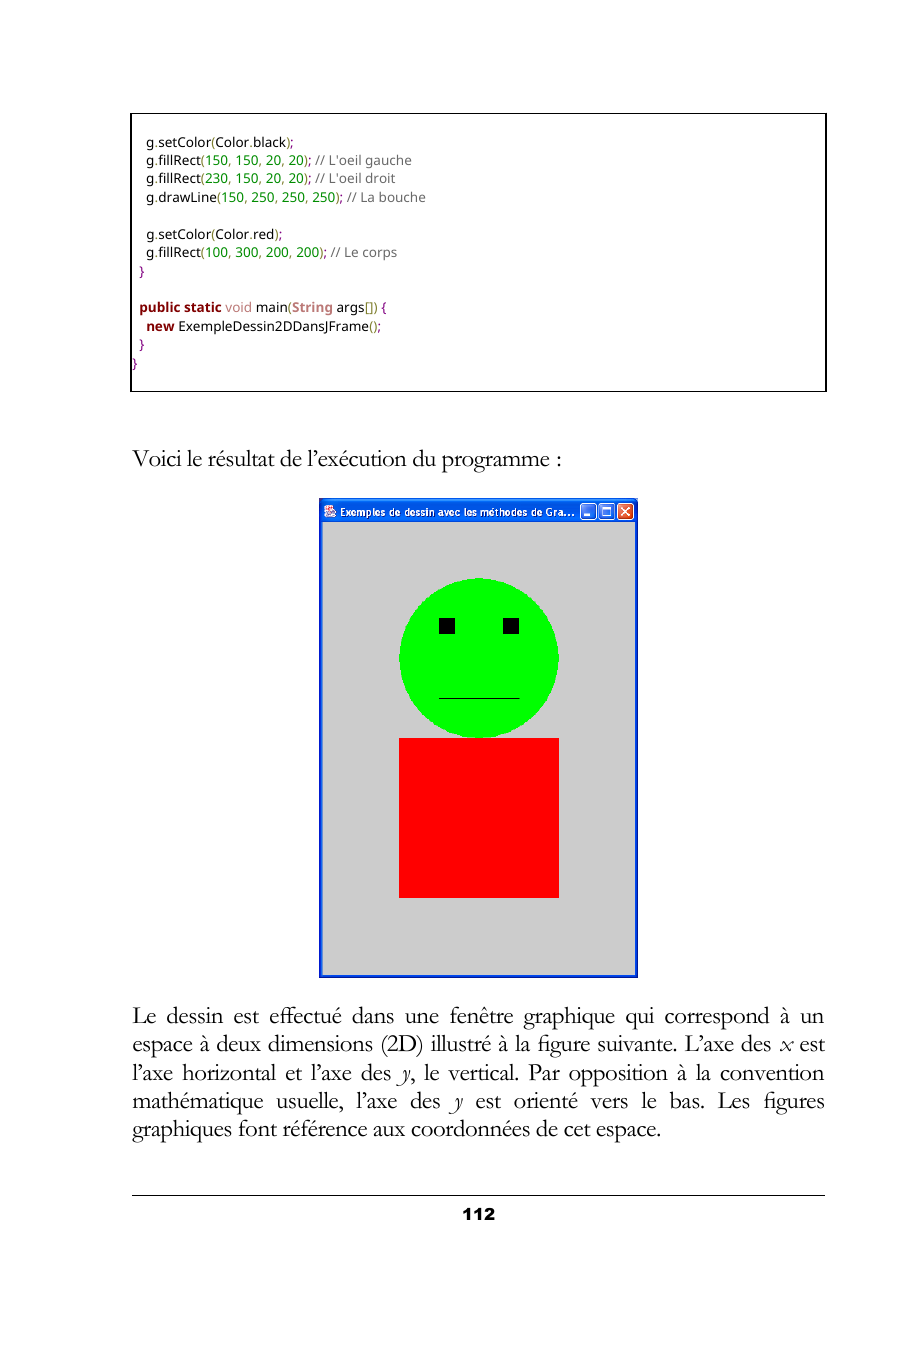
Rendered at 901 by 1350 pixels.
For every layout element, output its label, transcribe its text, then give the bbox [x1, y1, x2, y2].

text g.drawLine(150, 250, 250, 250); // La bouche [132, 188, 825, 206]
text g.setColor(Color.black); [132, 132, 825, 151]
text g.fillRect(150, 150, 20, 20); // L'oeil gauche [132, 151, 825, 169]
text } [132, 335, 825, 354]
text g.setColor(Color.red); [132, 225, 825, 243]
picture [319, 498, 638, 978]
text g.fillRect(100, 300, 200, 200); // Le corps [132, 243, 825, 262]
text } [132, 354, 825, 372]
text public static void main(String args[]) { [132, 298, 825, 317]
text } [132, 262, 825, 280]
text Voici le résultat de l’exécution du programme : [132, 445, 825, 473]
text Le dessin est effectué dans une fenêtre graphique qui correspond à un espace à deux dimensions (2D) illustré à la figure suivante. L’axe des x est l’axe horizontal et l’axe des y, le vertical. Par opposition à la convention mathématique usuelle, l’axe des y est orienté vers le bas. Les figures graphiques font référence aux coordonnées de cet espace. [132, 1002, 825, 1143]
text g.fillRect(230, 150, 20, 20); // L'oeil droit [132, 169, 825, 188]
text new ExempleDessin2DDansJFrame(); [132, 317, 825, 335]
